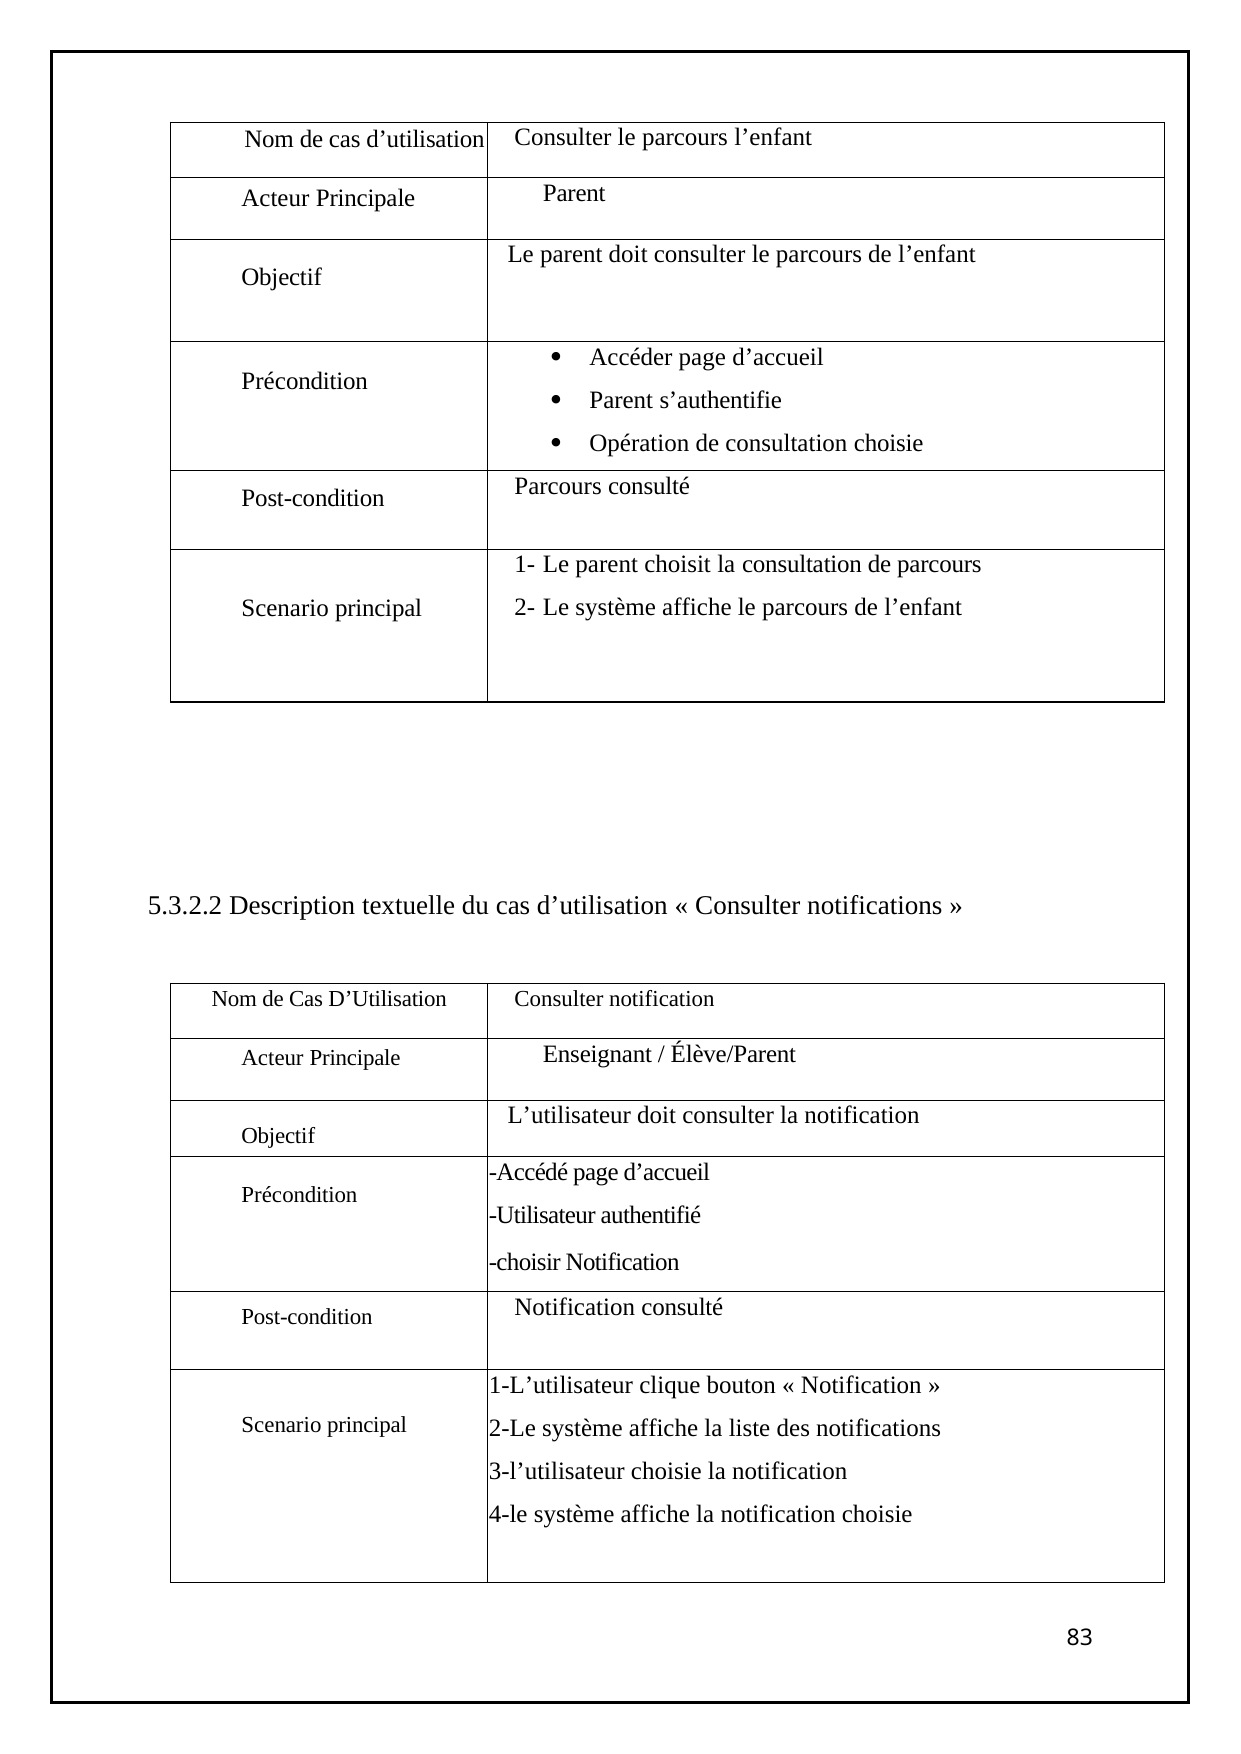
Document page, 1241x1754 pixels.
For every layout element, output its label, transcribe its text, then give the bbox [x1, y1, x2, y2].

table_cell Scenario principal [171, 1370, 487, 1582]
table_cell Acteur Principale [171, 178, 487, 239]
table_cell L’utilisateur doit consulter la notification [488, 1101, 1164, 1156]
table_cell Accéder page d’accueil Parent s’authentifie Opération de consultation choisie [488, 342, 1164, 470]
table_cell Scenario principal [171, 550, 487, 701]
table_cell Parcours consulté [488, 471, 1164, 548]
table_cell Le parent choisit la consultation de parcours Le système affiche le parcours de l’enfant [488, 550, 1164, 701]
table_header Consulter notification [488, 984, 1164, 1038]
table_cell Le parent doit consulter le parcours de l’enfant [488, 240, 1164, 341]
table_header Nom de cas d’utilisation [171, 123, 487, 177]
table_cell Parent [488, 178, 1164, 239]
table_cell Précondition [171, 1157, 487, 1291]
table_cell Post-condition [171, 471, 487, 548]
table_cell Enseignant / Élève/Parent [488, 1039, 1164, 1100]
table_cell Post-condition [171, 1292, 487, 1369]
table_cell Objectif [171, 240, 487, 341]
text 5.3.2.2 Description textuelle du cas d’utilisation « Consulter notifications » [148, 889, 1093, 920]
table_cell Objectif [171, 1101, 487, 1156]
table_cell Acteur Principale [171, 1039, 487, 1100]
table_cell 1-L’utilisateur clique bouton « Notification » 2-Le système affiche la liste des notifications 3-l’utilisateur choisie la notification 4-le système affiche la notification choisie [488, 1370, 1164, 1582]
table_cell Précondition [171, 342, 487, 470]
table_cell Notification consulté [488, 1292, 1164, 1369]
table_header Consulter le parcours l’enfant [488, 123, 1164, 177]
table_header Nom de Cas D’Utilisation [171, 984, 487, 1038]
table_cell -Accédé page d’accueil -Utilisateur authentifié -choisir Notification [488, 1157, 1164, 1291]
